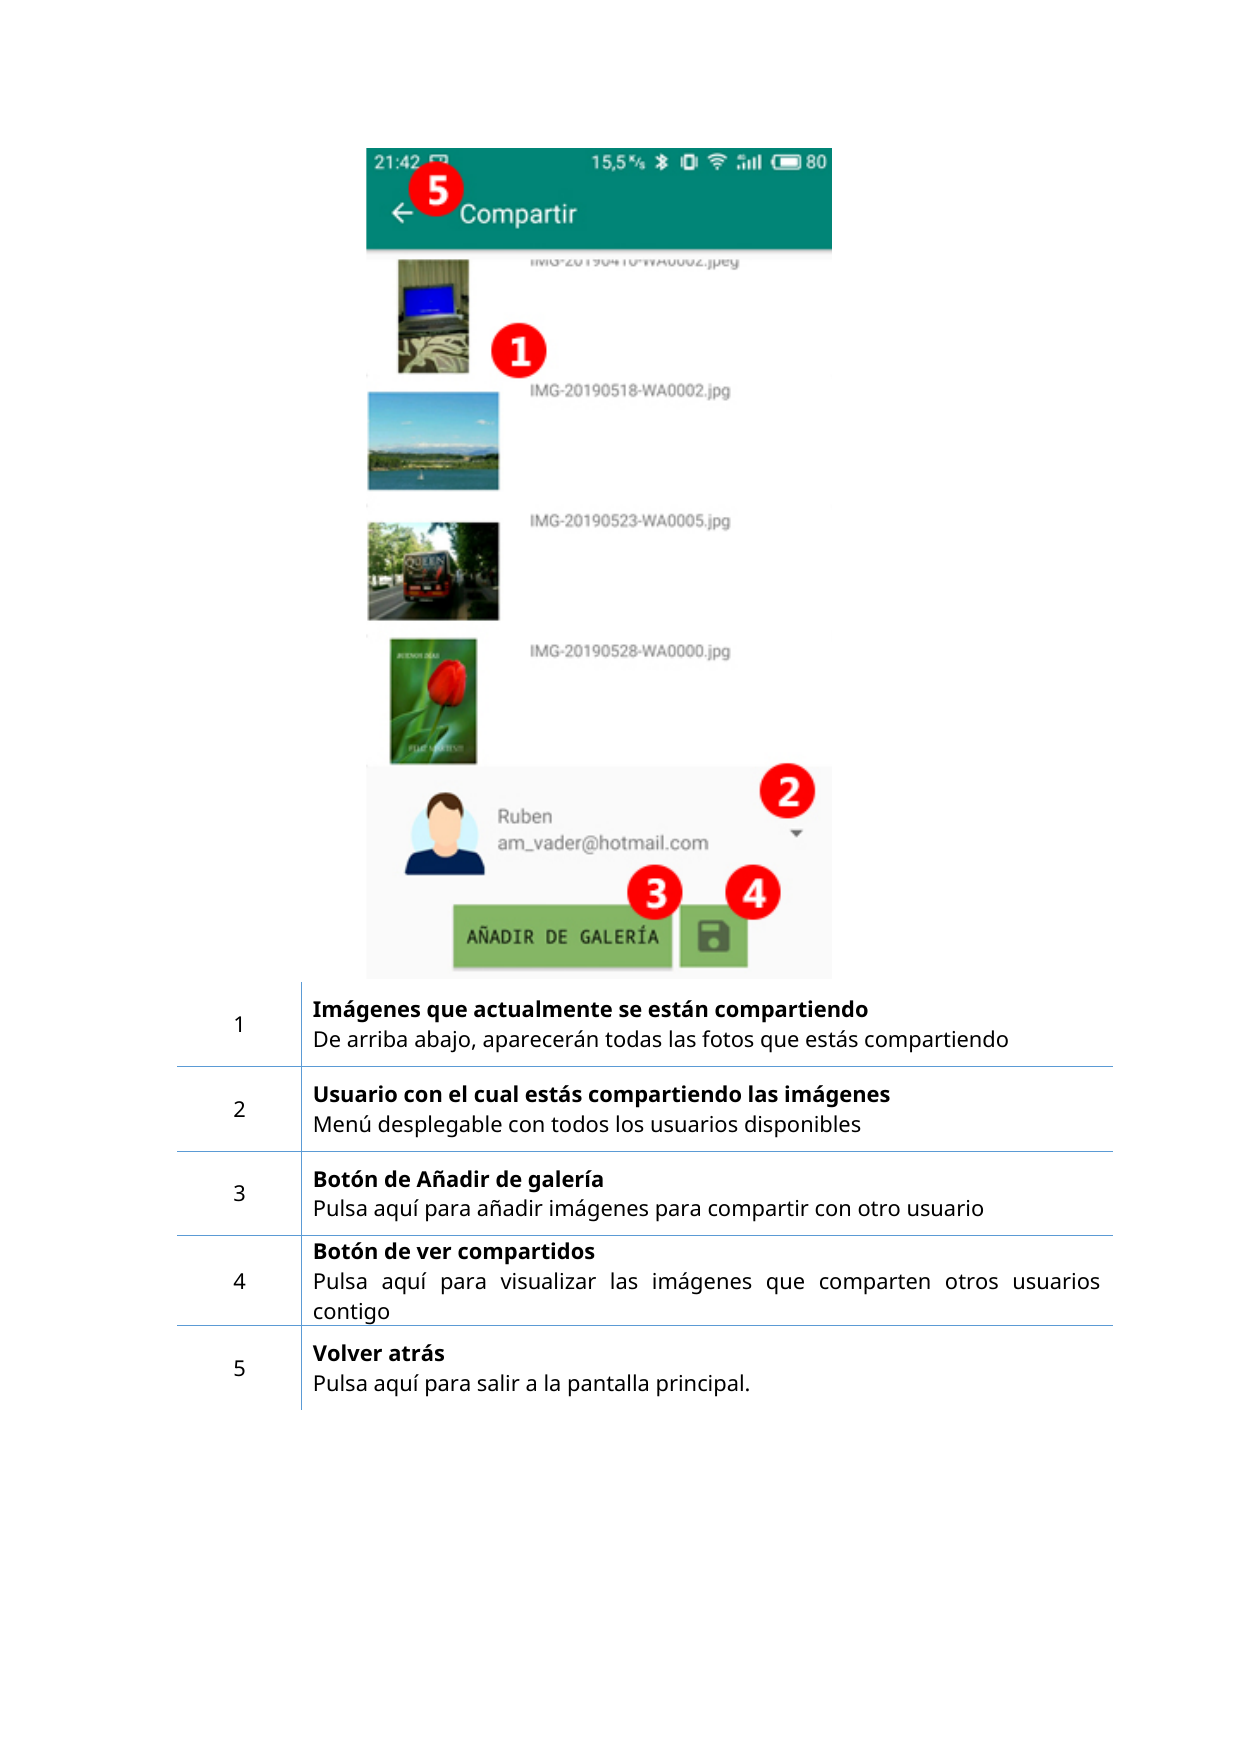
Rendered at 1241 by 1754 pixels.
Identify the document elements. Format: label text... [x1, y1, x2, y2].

table_header Imágenes que actualmente se están compartiendo De arriba abajo, aparecerán todas las fotos que estás compartiendo [302, 982, 1113, 1066]
table_cell Volver atrás Pulsa aquí para salir a la pantalla principal. [302, 1326, 1113, 1410]
table_cell 5 [177, 1326, 301, 1410]
table_cell 4 [177, 1236, 301, 1325]
table_cell Botón de Añadir de galería Pulsa aquí para añadir imágenes para compartir con otro usuario [302, 1152, 1113, 1235]
picture [366, 148, 832, 979]
table_cell Usuario con el cual estás compartiendo las imágenes Menú desplegable con todos los usuarios disponibles [302, 1067, 1113, 1151]
table_cell 3 [177, 1152, 301, 1235]
table_cell 2 [177, 1067, 301, 1151]
table_cell Botón de ver compartidos Pulsa aquí para visualizar las imágenes que comparten otros usuarios contigo [302, 1236, 1113, 1325]
table_header 1 [177, 982, 301, 1066]
